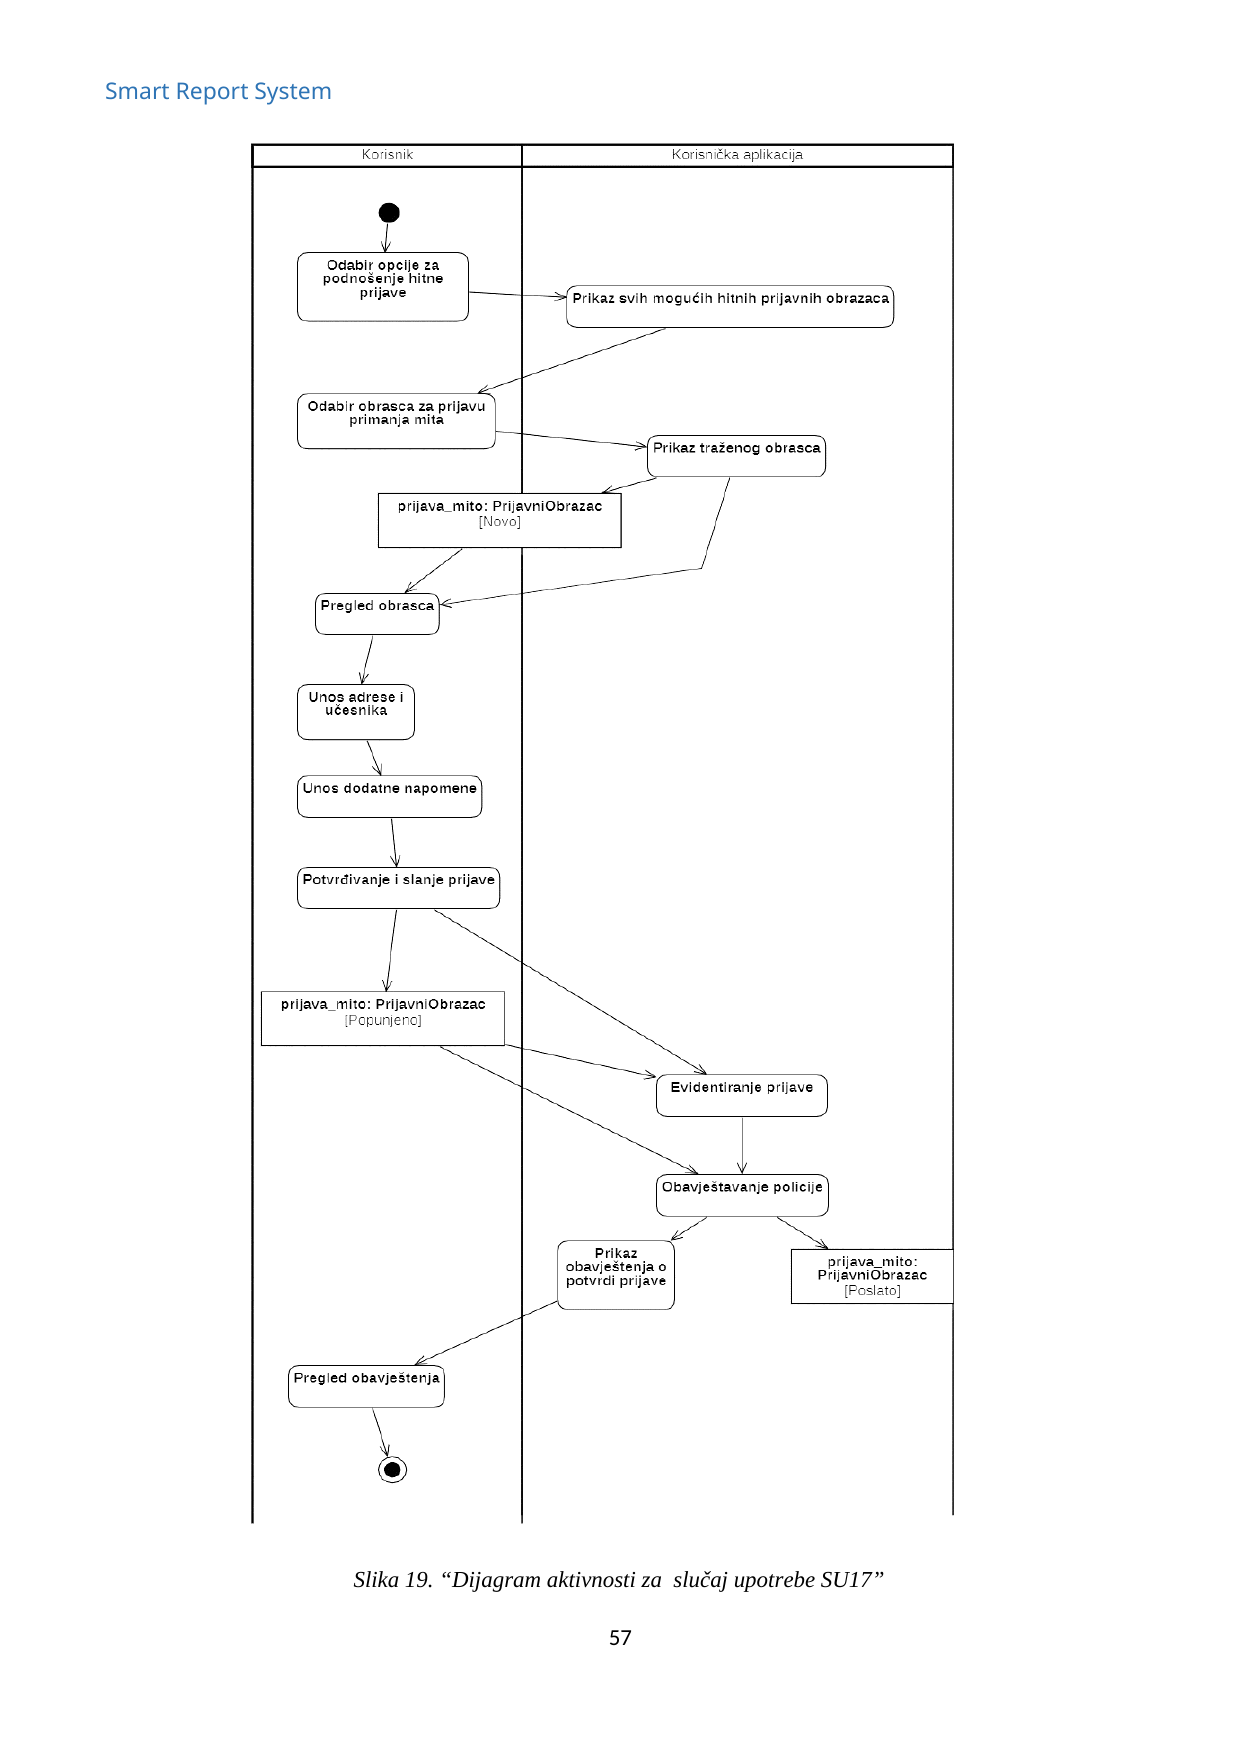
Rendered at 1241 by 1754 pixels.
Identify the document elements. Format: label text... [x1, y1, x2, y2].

picture [241, 134, 997, 1564]
